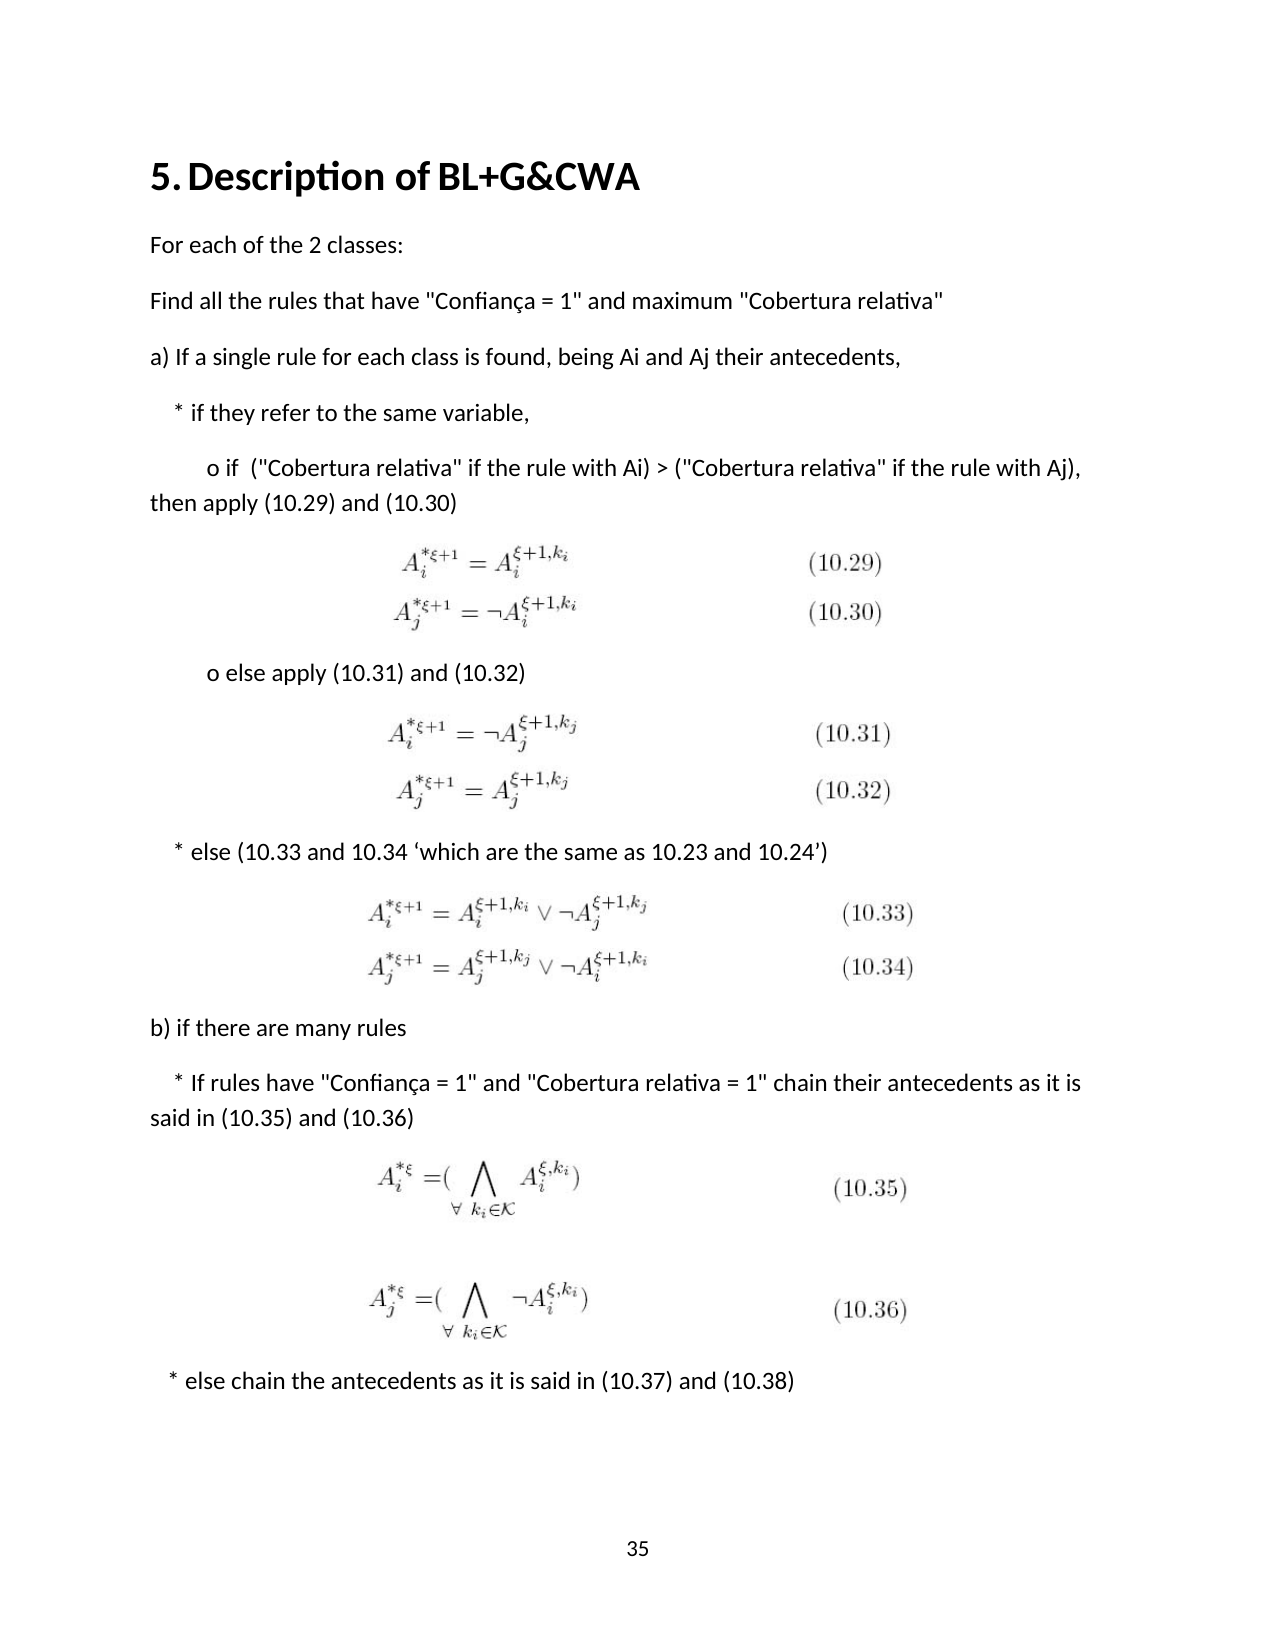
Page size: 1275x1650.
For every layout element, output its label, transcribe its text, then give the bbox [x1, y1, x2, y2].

text b) if there are many rules [150, 1012, 1125, 1042]
text Find all the rules that have "Confiança = 1" and maximum "Cobertura relativa" [150, 285, 1125, 316]
text * else chain the antecedents as it is said in (10.37) and (10.38) [150, 1365, 1125, 1396]
text * else (10.33 and 10.34 ‘which are the same as 10.23 and 10.24’) [150, 836, 1125, 867]
text * If rules have "Confiança = 1" and "Cobertura relativa = 1" chain their antecedents as it is said in (10.35) and (10.36) [150, 1067, 1125, 1133]
list Description of BL+G&CWA [150, 150, 1125, 201]
text For each of the 2 classes: [150, 229, 1125, 260]
picture [373, 713, 902, 812]
text o if ("Cobertura relativa" if the rule with Ai) > ("Cobertura relativa" if the rule with Aj), then apply (10.29) and (10.30) [150, 453, 1125, 518]
text * if they refer to the same variable, [150, 397, 1125, 427]
picture [350, 891, 925, 987]
picture [339, 1158, 936, 1341]
text o else apply (10.31) and (10.32) [150, 658, 1125, 688]
text a) If a single rule for each class is found, being Ai and Aj their antecedents, [150, 341, 1125, 371]
picture [374, 543, 899, 633]
